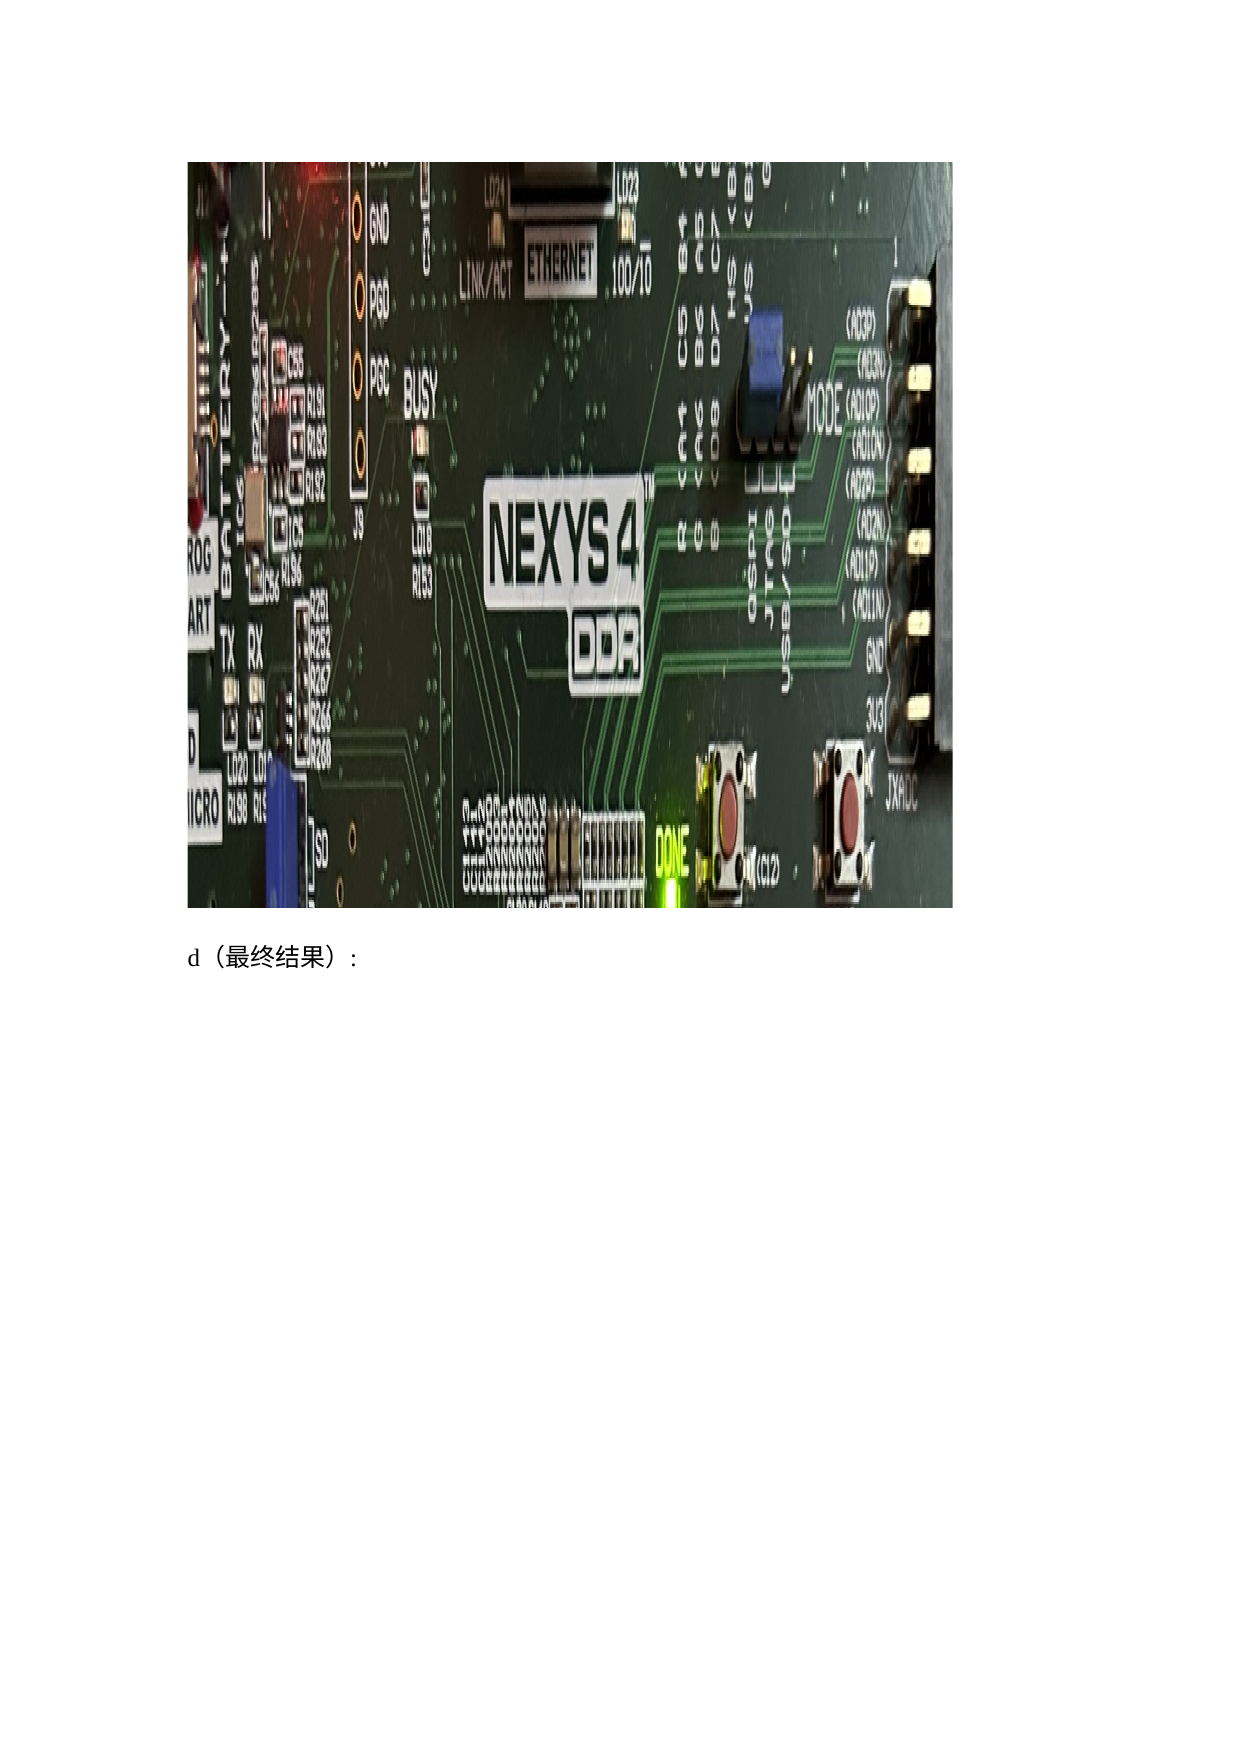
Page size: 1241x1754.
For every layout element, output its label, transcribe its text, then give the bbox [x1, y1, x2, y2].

picture [187, 162, 953, 908]
list d（最终结果）: [187, 923, 1053, 988]
